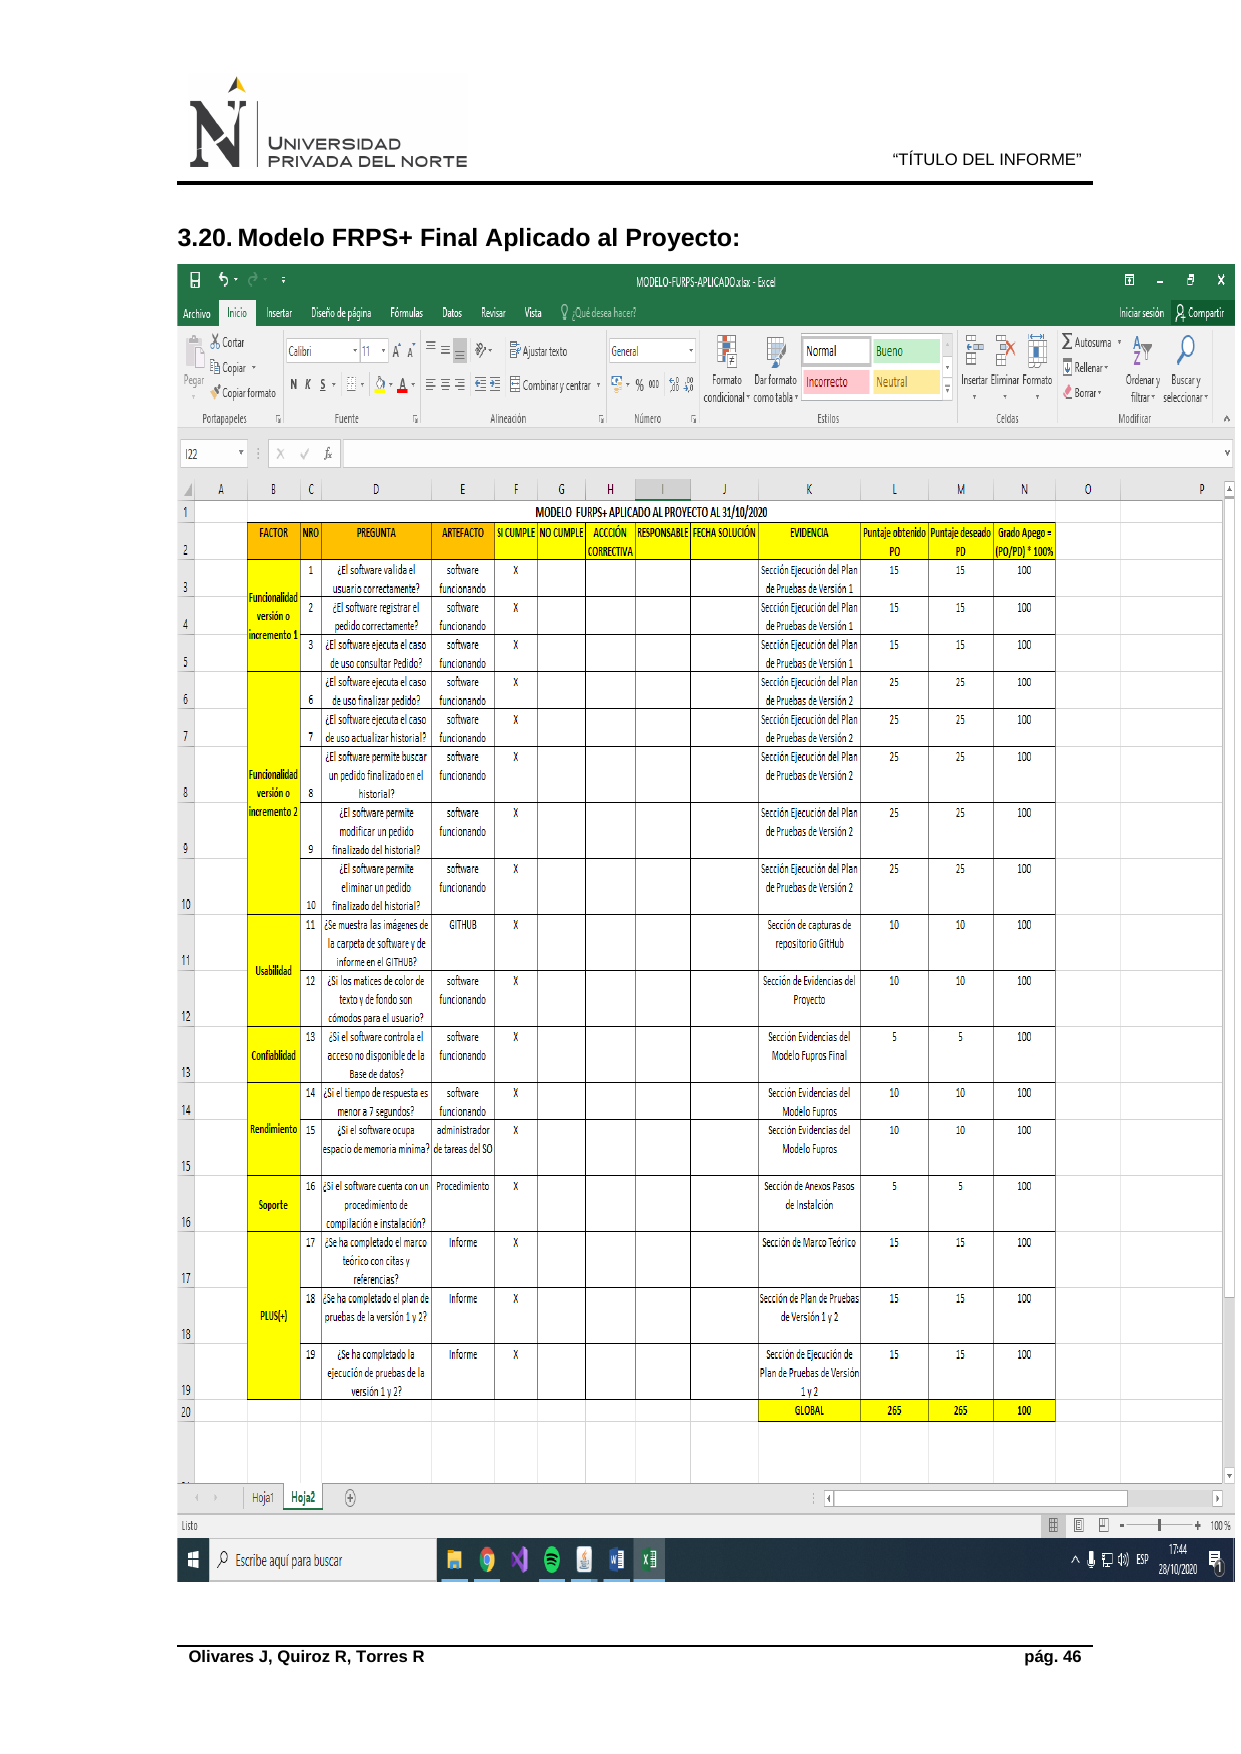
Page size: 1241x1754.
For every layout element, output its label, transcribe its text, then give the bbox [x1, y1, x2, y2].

picture [188, 73, 469, 169]
picture [177, 264, 1235, 1582]
subtitle Modelo FRPS+ Final Aplicado al Proyecto: [177, 223, 1092, 252]
